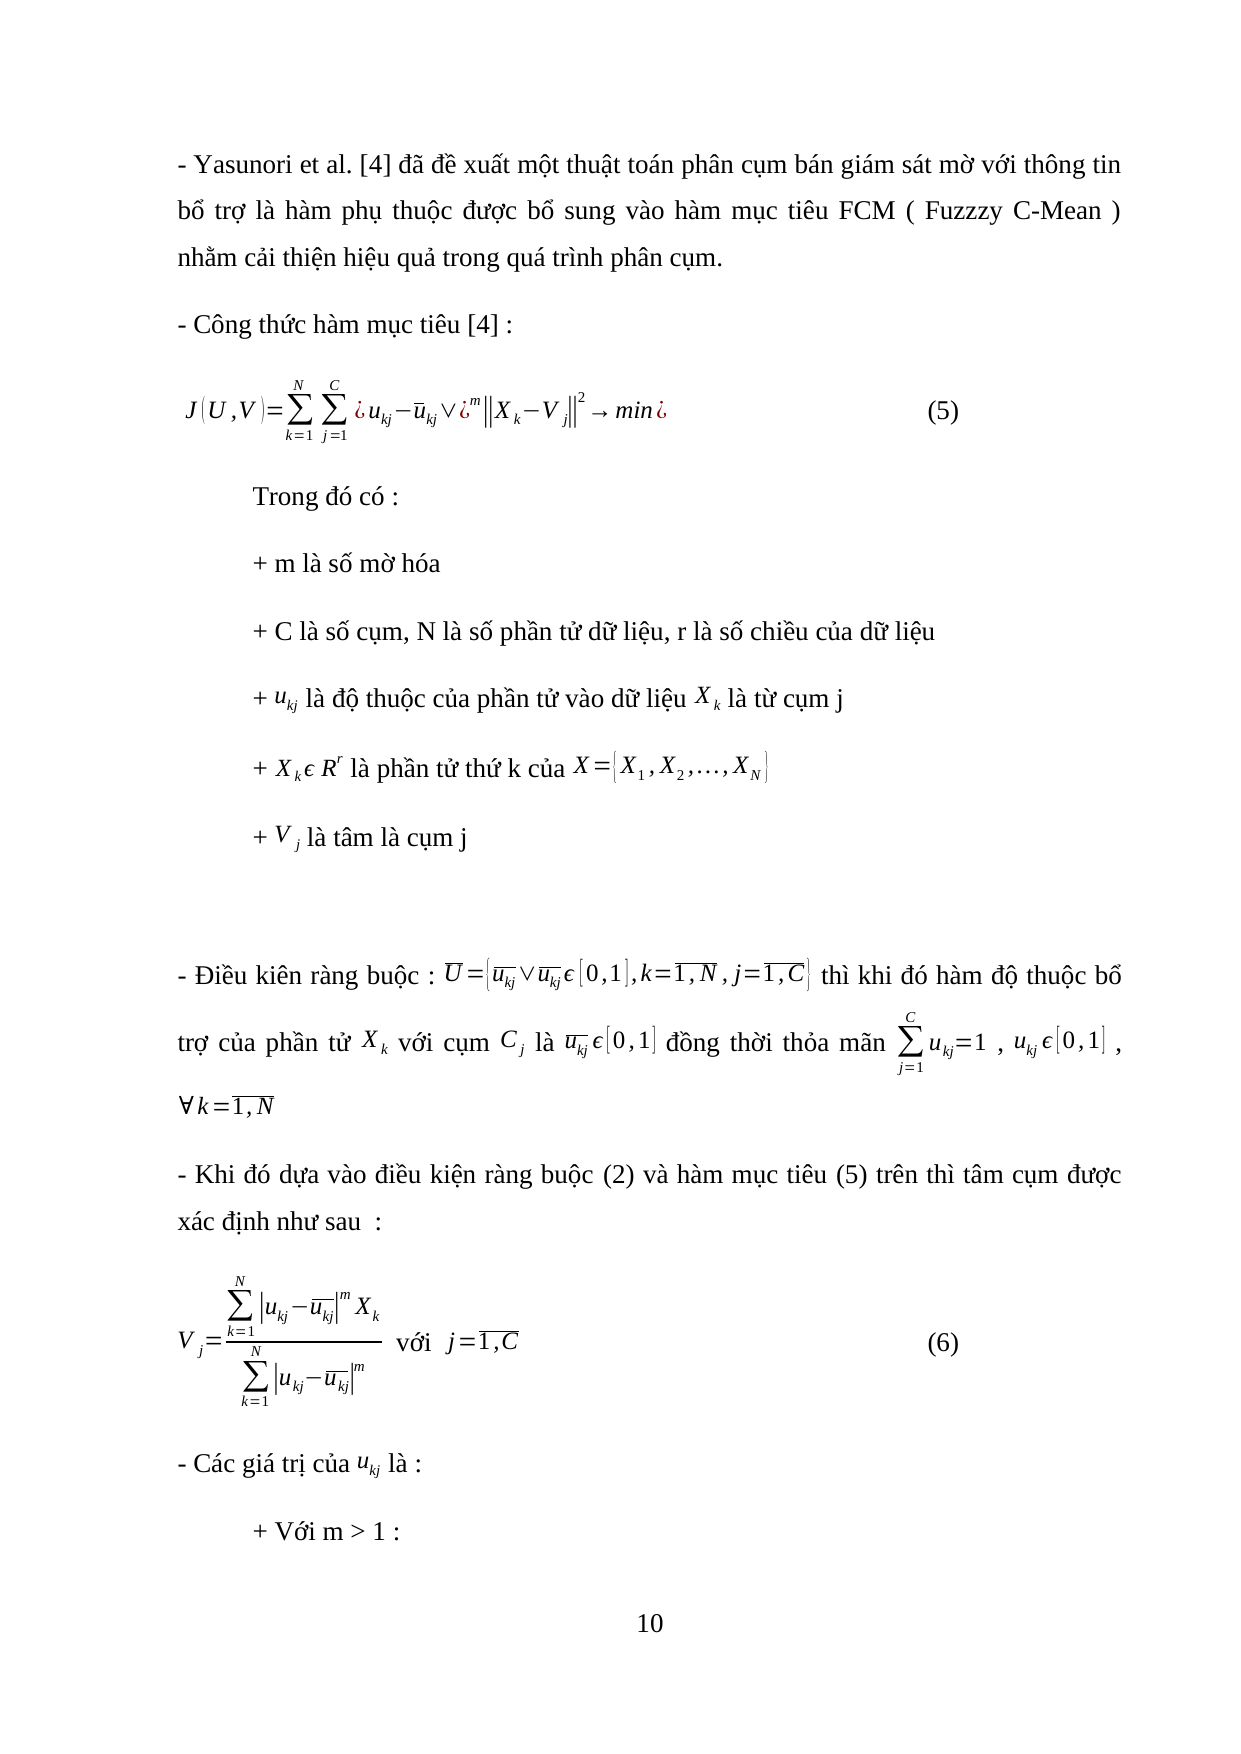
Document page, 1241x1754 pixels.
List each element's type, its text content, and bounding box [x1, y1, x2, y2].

text + là độ thuộc của phần tử vào dữ liệu là từ cụm j [177, 682, 1122, 713]
text + C là số cụm, N là số phần tử dữ liệu, r là số chiều của dữ liệu [177, 615, 1122, 646]
text Trong đó có : [177, 480, 1122, 511]
text + là tâm là cụm j [177, 821, 1122, 852]
text - Khi đó dựa vào điều kiện ràng buộc (2) và hàm mục tiêu (5) trên thì tâm cụm được xác định như sau : [177, 1158, 1122, 1236]
text - Công thức hàm mục tiêu [4] : [177, 308, 1122, 340]
text - Yasunori et al. [4] đã đề xuất một thuật toán phân cụm bán giám sát mờ với thông tin bổ trợ là hàm phụ thuộc được bổ sung vào hàm mục tiêu FCM ( Fuzzzy C-Mean ) nhằm cải thiện hiệu quả trong quá trình phân cụm. [177, 148, 1122, 272]
text + là phần tử thứ k của [177, 750, 1122, 785]
text - Các giá trị của là : [177, 1447, 1122, 1478]
text với (6) [177, 1272, 1122, 1411]
text (5) [177, 376, 1122, 443]
text + m là số mờ hóa [177, 547, 1122, 578]
text + Với m > 1 : [177, 1515, 1122, 1546]
text - Điều kiên ràng buộc : thì khi đó hàm độ thuộc bổ trợ của phần tử với cụm là đồng thời thỏa mãn , , [177, 956, 1122, 1122]
